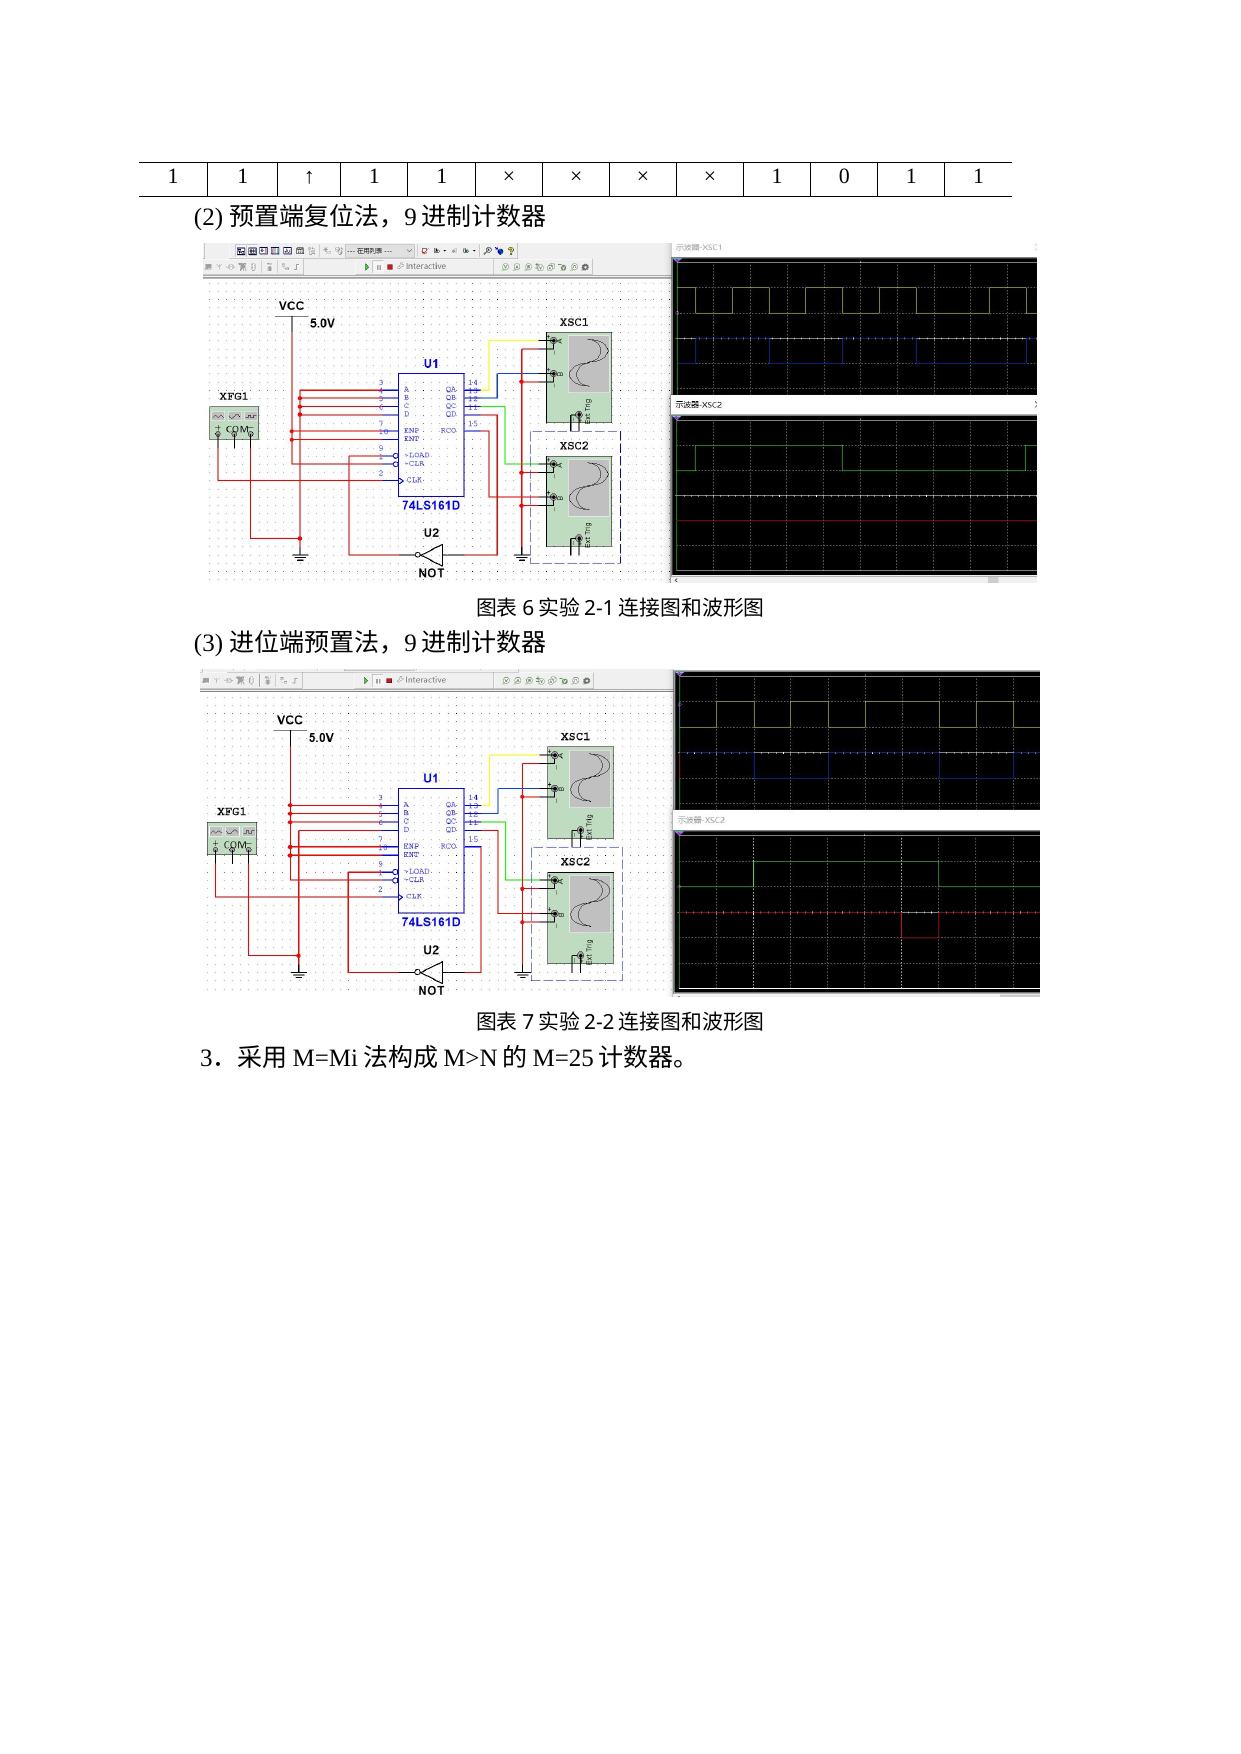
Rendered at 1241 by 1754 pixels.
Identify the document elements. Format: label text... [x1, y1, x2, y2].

text 3．采用M=Mi法构成M>N的M=25计数器。 [150, 1037, 1090, 1073]
table_cell × [476, 163, 542, 196]
table_cell 1 [408, 163, 475, 196]
text (3) 进位端预置法，9进制计数器 [150, 623, 1090, 659]
table_cell 1 [945, 163, 1012, 196]
table_cell 1 [139, 163, 207, 196]
picture [203, 243, 1037, 583]
table_cell 1 [208, 163, 277, 196]
table_cell 1 [878, 163, 944, 196]
table_cell 0 [811, 163, 877, 196]
table_cell 1 [744, 163, 810, 196]
picture [200, 669, 1040, 997]
table_cell ↑ [278, 163, 340, 196]
table_cell 1 [341, 163, 407, 196]
table_cell × [543, 163, 609, 196]
text (2) 预置端复位法，9进制计数器 [150, 197, 1090, 233]
table_cell × [610, 163, 676, 196]
text 图表 6实验2-1连接图和波形图 [150, 590, 1090, 623]
text 图表 7实验2-2连接图和波形图 [150, 1004, 1090, 1037]
table_cell × [677, 163, 743, 196]
